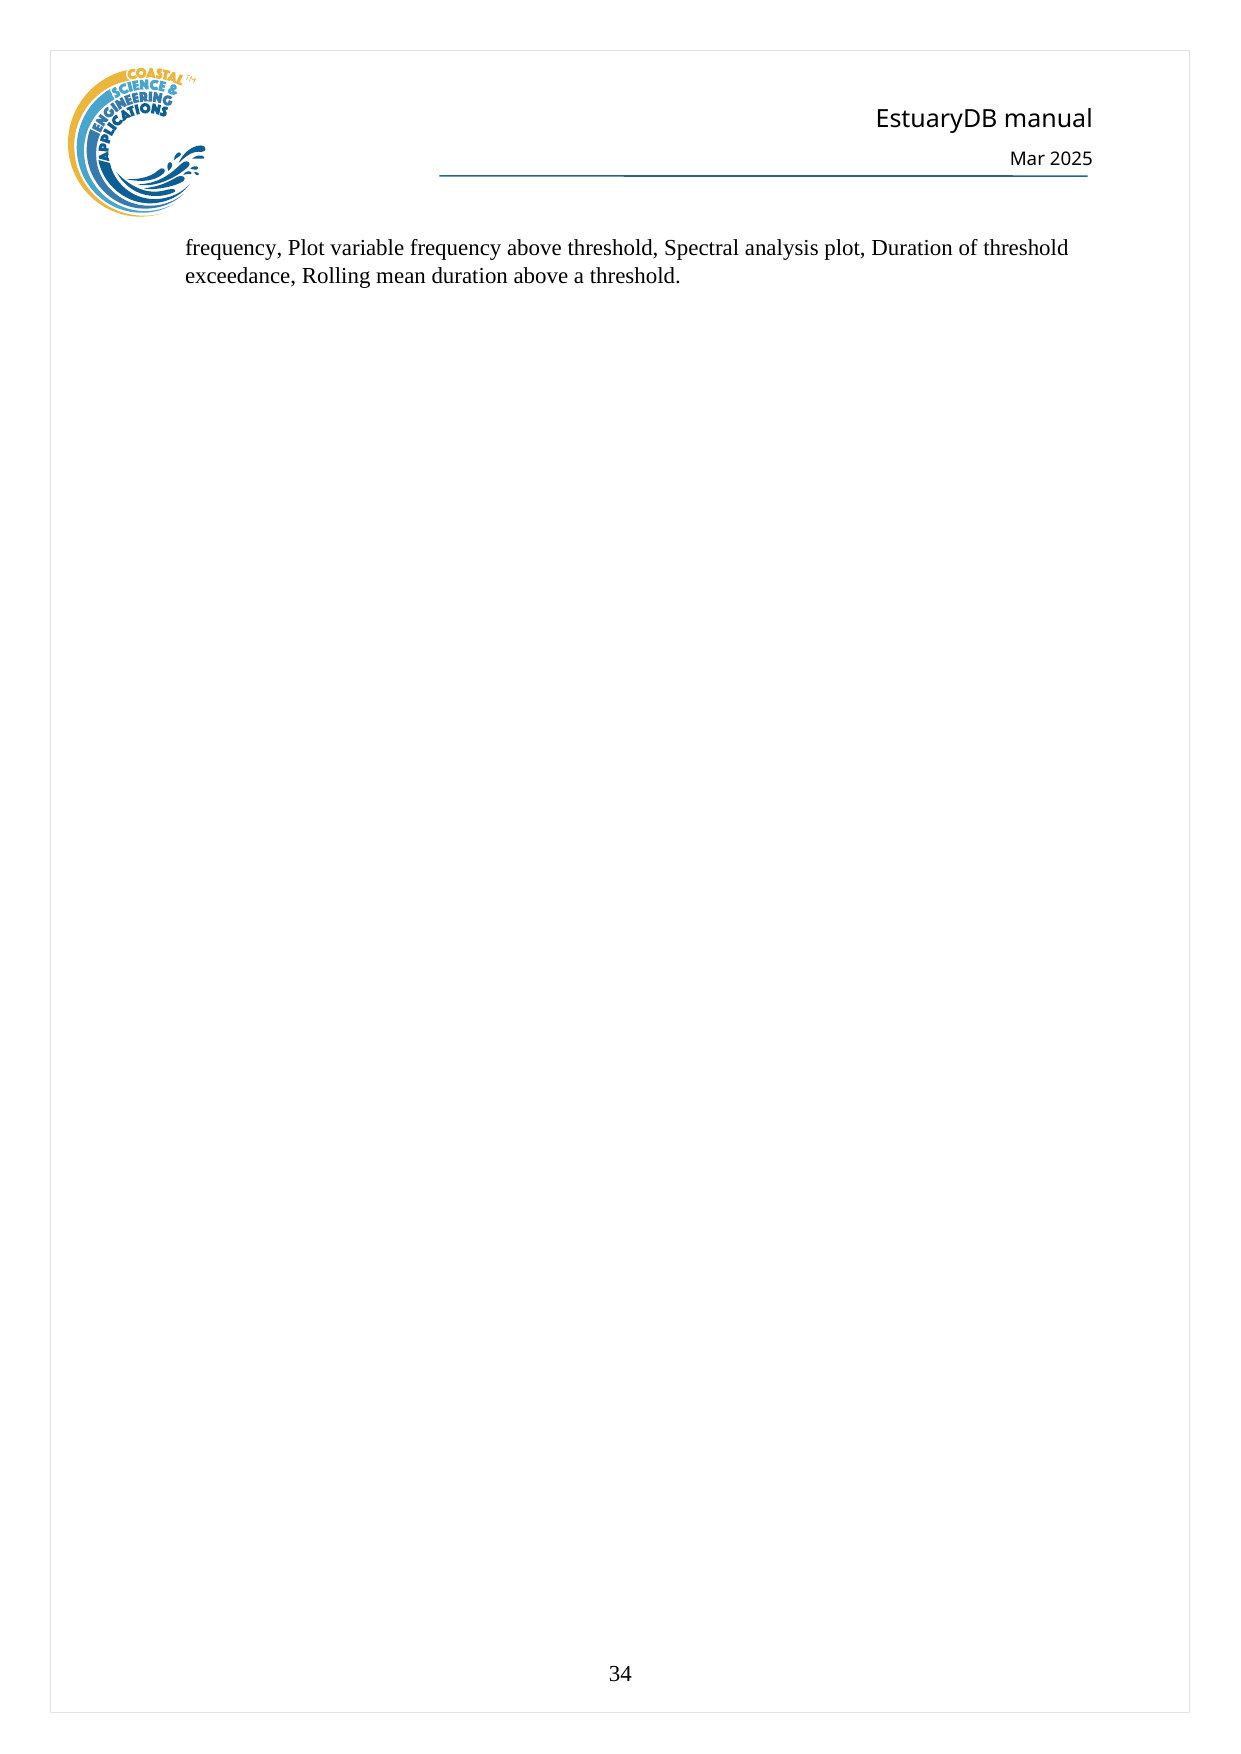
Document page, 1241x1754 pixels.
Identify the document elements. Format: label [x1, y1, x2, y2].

text [185, 234, 1093, 289]
